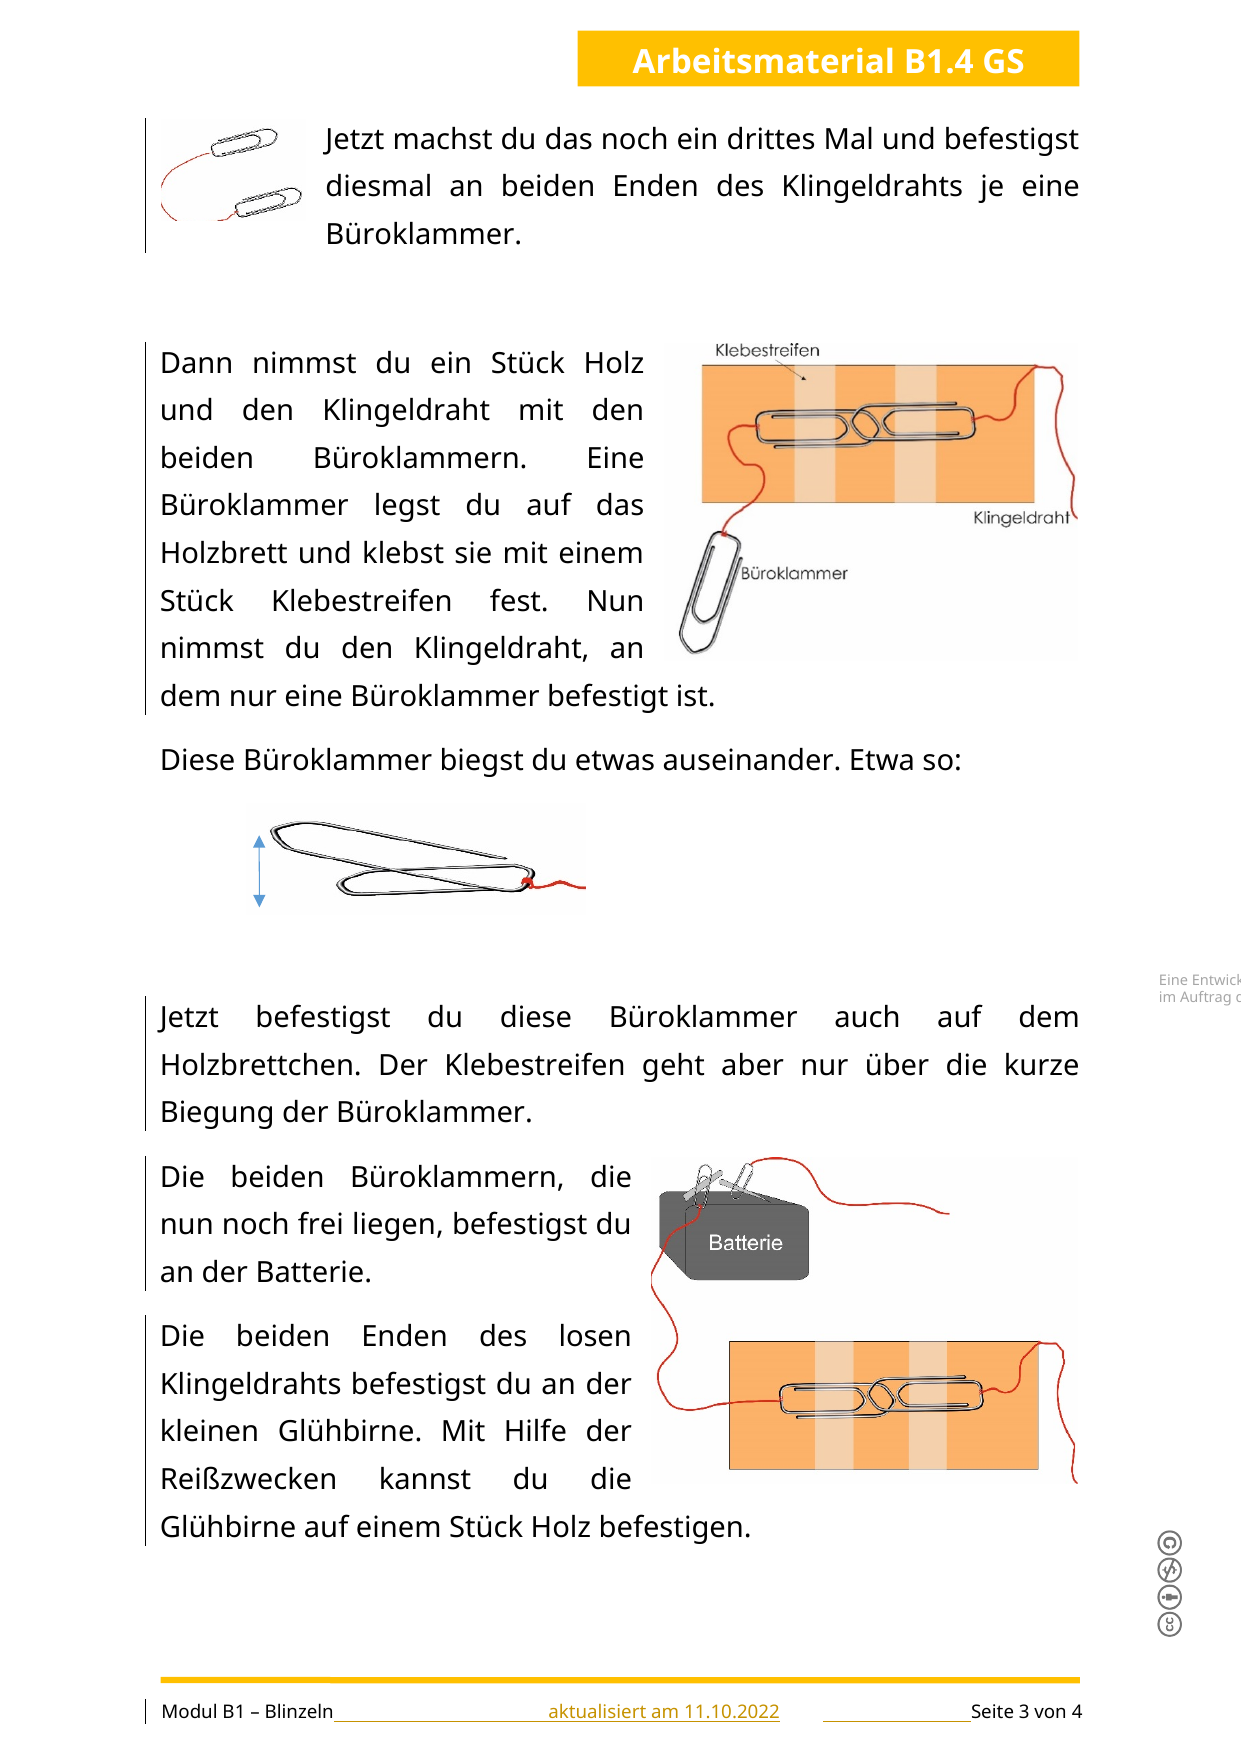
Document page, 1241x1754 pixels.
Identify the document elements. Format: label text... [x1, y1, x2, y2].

text Jetzt machst du das noch ein drittes Mal und befestigst diesmal an beiden Enden des Klingeldrahts je eine Büroklammer. [159, 118, 1081, 253]
picture [649, 1157, 1078, 1483]
picture [246, 803, 586, 915]
text Diese Büroklammer biegst du etwas auseinander. Etwa so: [159, 739, 1081, 779]
text Die beiden Büroklammern, die nun noch frei liegen, befestigst du an der Batterie. [159, 1156, 1081, 1291]
text Jetzt befestigst du diese Büroklammer auch auf dem Holzbrettchen. Der Klebestreifen geht aber nur über die kurze Biegung der Büroklammer. [159, 996, 1081, 1131]
picture [161, 119, 308, 219]
text Die beiden Enden des losen Klingeldrahts befestigst du an der kleinen Glühbirne. Mit Hilfe der Reißzwecken kannst du die Glühbirne auf einem Stück Holz befestigen. [159, 1315, 1081, 1546]
picture [662, 343, 1078, 659]
